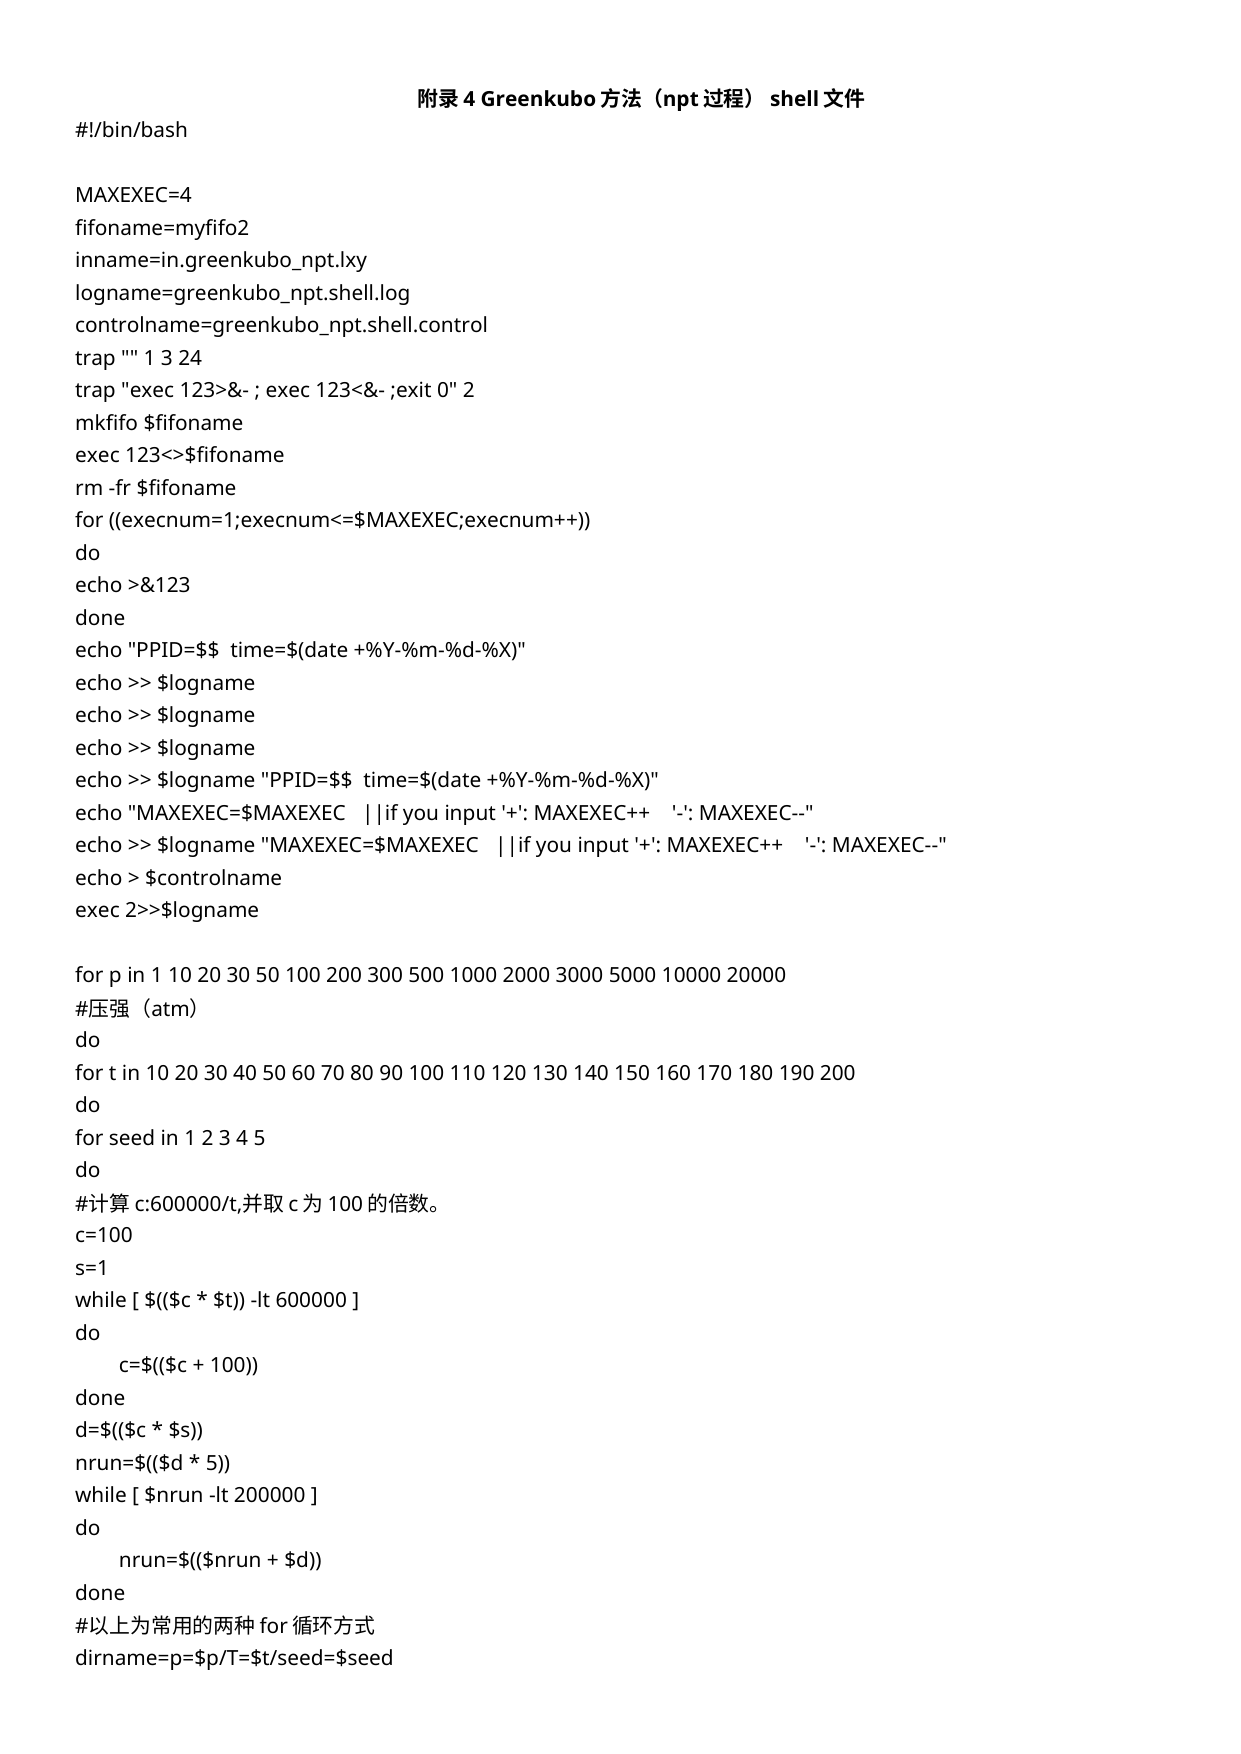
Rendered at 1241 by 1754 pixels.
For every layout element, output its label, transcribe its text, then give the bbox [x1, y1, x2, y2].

text 附录4 Greenkubo方法（npt过程） shell文件 [75, 81, 1165, 113]
text fifoname=myfifo2 [75, 211, 1165, 243]
text #!/bin/bash [75, 113, 1165, 146]
text dirname=p=$p/T=$t/seed=$seed [75, 1641, 1165, 1673]
text exec 123<>$fifoname [75, 438, 1165, 471]
text while [ $(($c * $t)) -lt 600000 ] [75, 1283, 1165, 1316]
text for seed in 1 2 3 4 5 [75, 1121, 1165, 1153]
text do [75, 536, 1165, 568]
text nrun=$(($d * 5)) [75, 1446, 1165, 1478]
text do [75, 1316, 1165, 1348]
text echo >> $logname [75, 698, 1165, 731]
text mkfifo $fifoname [75, 406, 1165, 438]
text trap "exec 123>&- ; exec 123<&- ;exit 0" 2 [75, 373, 1165, 406]
text echo > $controlname [75, 861, 1165, 893]
text echo >&123 [75, 568, 1165, 601]
text echo "PPID=$$ time=$(date +%Y-%m-%d-%X)" [75, 633, 1165, 666]
text while [ $nrun -lt 200000 ] [75, 1478, 1165, 1511]
text done [75, 601, 1165, 633]
text for ((execnum=1;execnum<=$MAXEXEC;execnum++)) [75, 503, 1165, 536]
text c=$(($c + 100)) [75, 1348, 1165, 1381]
text do [75, 1023, 1165, 1056]
text do [75, 1511, 1165, 1543]
text nrun=$(($nrun + $d)) [75, 1543, 1165, 1576]
text MAXEXEC=4 [75, 178, 1165, 211]
text logname=greenkubo_npt.shell.log [75, 276, 1165, 308]
text echo "MAXEXEC=$MAXEXEC ||if you input '+': MAXEXEC++ '-': MAXEXEC--" [75, 796, 1165, 828]
text rm -fr $fifoname [75, 471, 1165, 503]
text #计算c:600000/t,并取c为100的倍数。 [75, 1186, 1165, 1218]
text echo >> $logname [75, 666, 1165, 698]
text trap "" 1 3 24 [75, 341, 1165, 373]
text do [75, 1153, 1165, 1186]
text inname=in.greenkubo_npt.lxy [75, 243, 1165, 276]
text s=1 [75, 1251, 1165, 1283]
text done [75, 1576, 1165, 1608]
text echo >> $logname "PPID=$$ time=$(date +%Y-%m-%d-%X)" [75, 763, 1165, 796]
text done [75, 1381, 1165, 1413]
text for t in 10 20 30 40 50 60 70 80 90 100 110 120 130 140 150 160 170 180 190 200 [75, 1056, 1165, 1088]
text do [75, 1088, 1165, 1121]
text #以上为常用的两种for循环方式 [75, 1608, 1165, 1641]
text echo >> $logname [75, 731, 1165, 763]
text exec 2>>$logname [75, 893, 1165, 926]
text controlname=greenkubo_npt.shell.control [75, 308, 1165, 341]
text c=100 [75, 1218, 1165, 1251]
text for p in 1 10 20 30 50 100 200 300 500 1000 2000 3000 5000 10000 20000 [75, 958, 1165, 991]
text #压强（atm） [75, 991, 1165, 1023]
text echo >> $logname "MAXEXEC=$MAXEXEC ||if you input '+': MAXEXEC++ '-': MAXEXEC--" [75, 828, 1165, 861]
text d=$(($c * $s)) [75, 1413, 1165, 1446]
